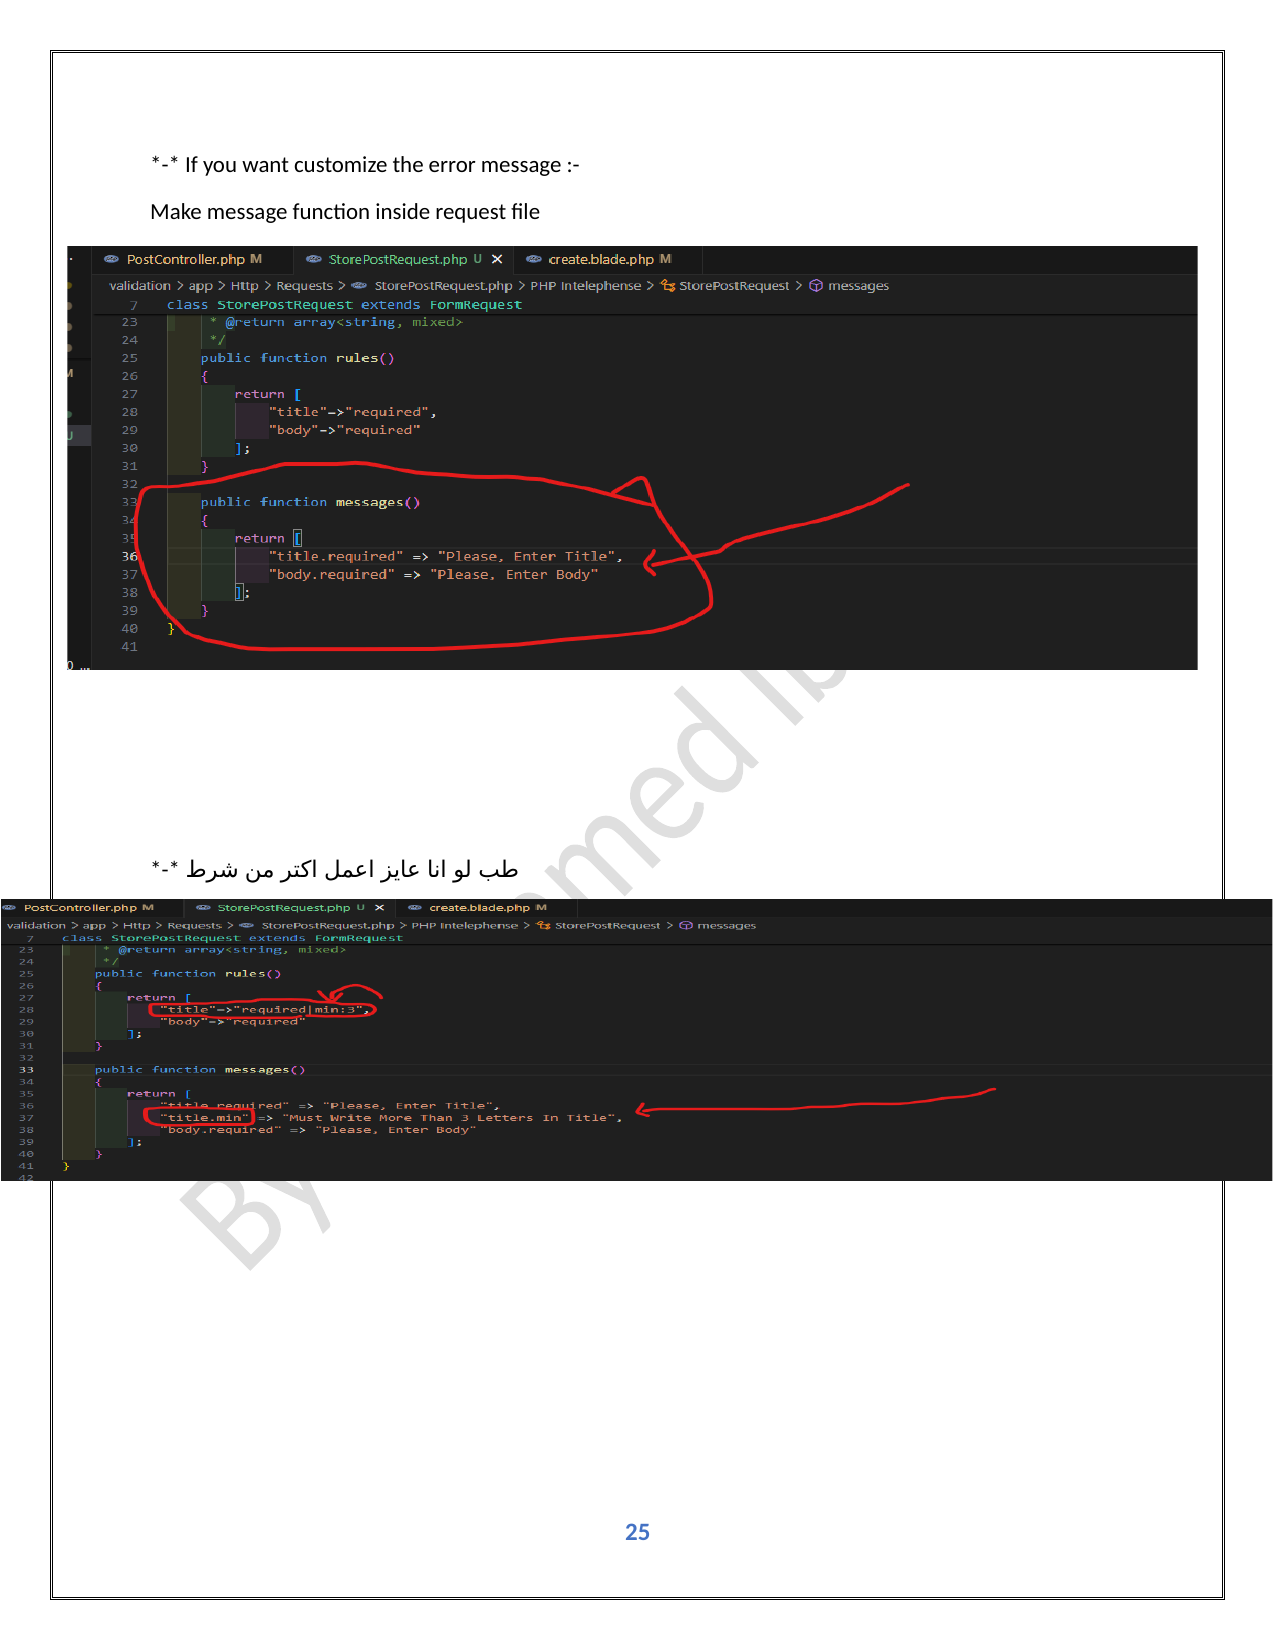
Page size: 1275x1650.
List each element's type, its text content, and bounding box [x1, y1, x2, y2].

picture [0, 899, 1271, 1180]
picture [66, 246, 1198, 669]
text *-* طب لو انا عايز اعمل اكتر من شرط [150, 855, 1125, 883]
text *-* If you want customize the error message :- [150, 150, 1125, 178]
text Make message function inside request file [150, 197, 1125, 225]
